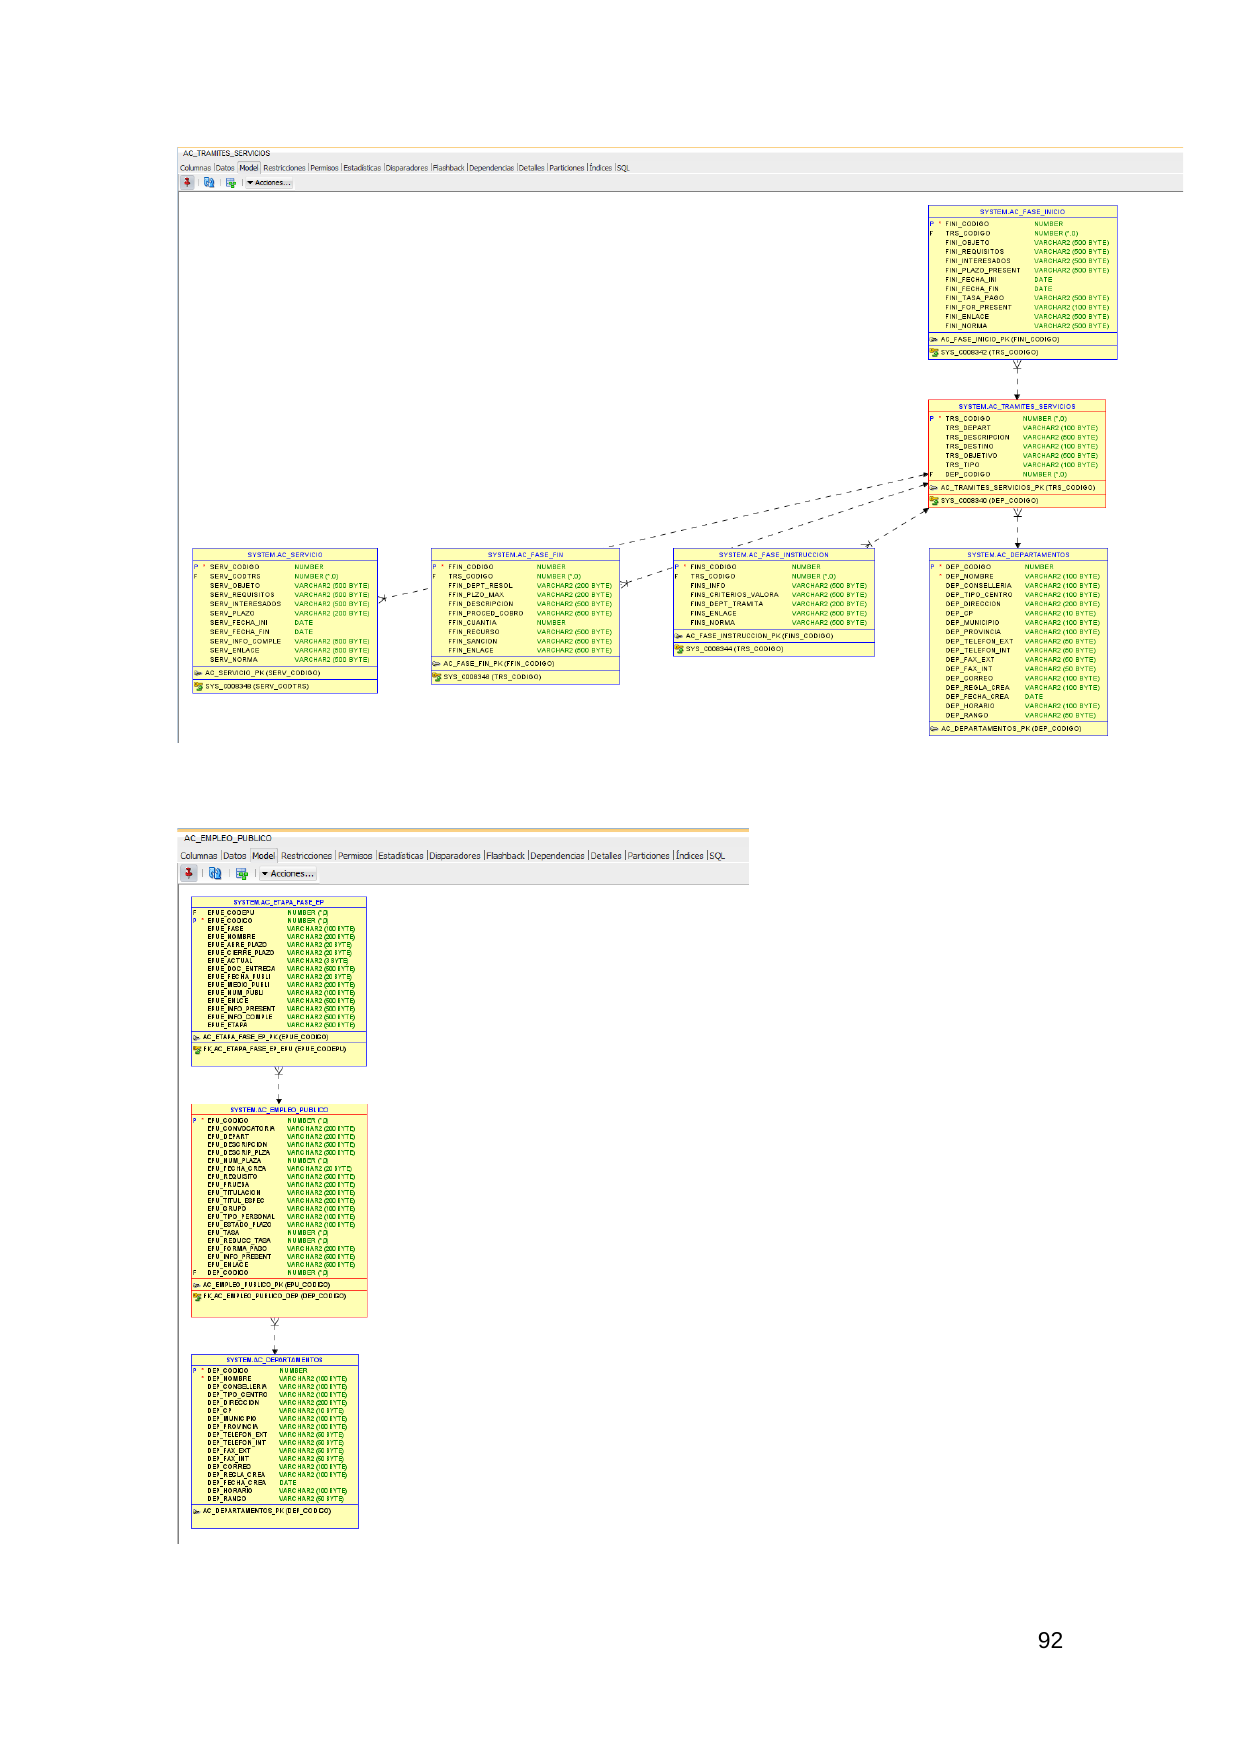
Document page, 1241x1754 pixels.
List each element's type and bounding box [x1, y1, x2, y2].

picture [177, 147, 1184, 743]
picture [177, 828, 749, 1544]
